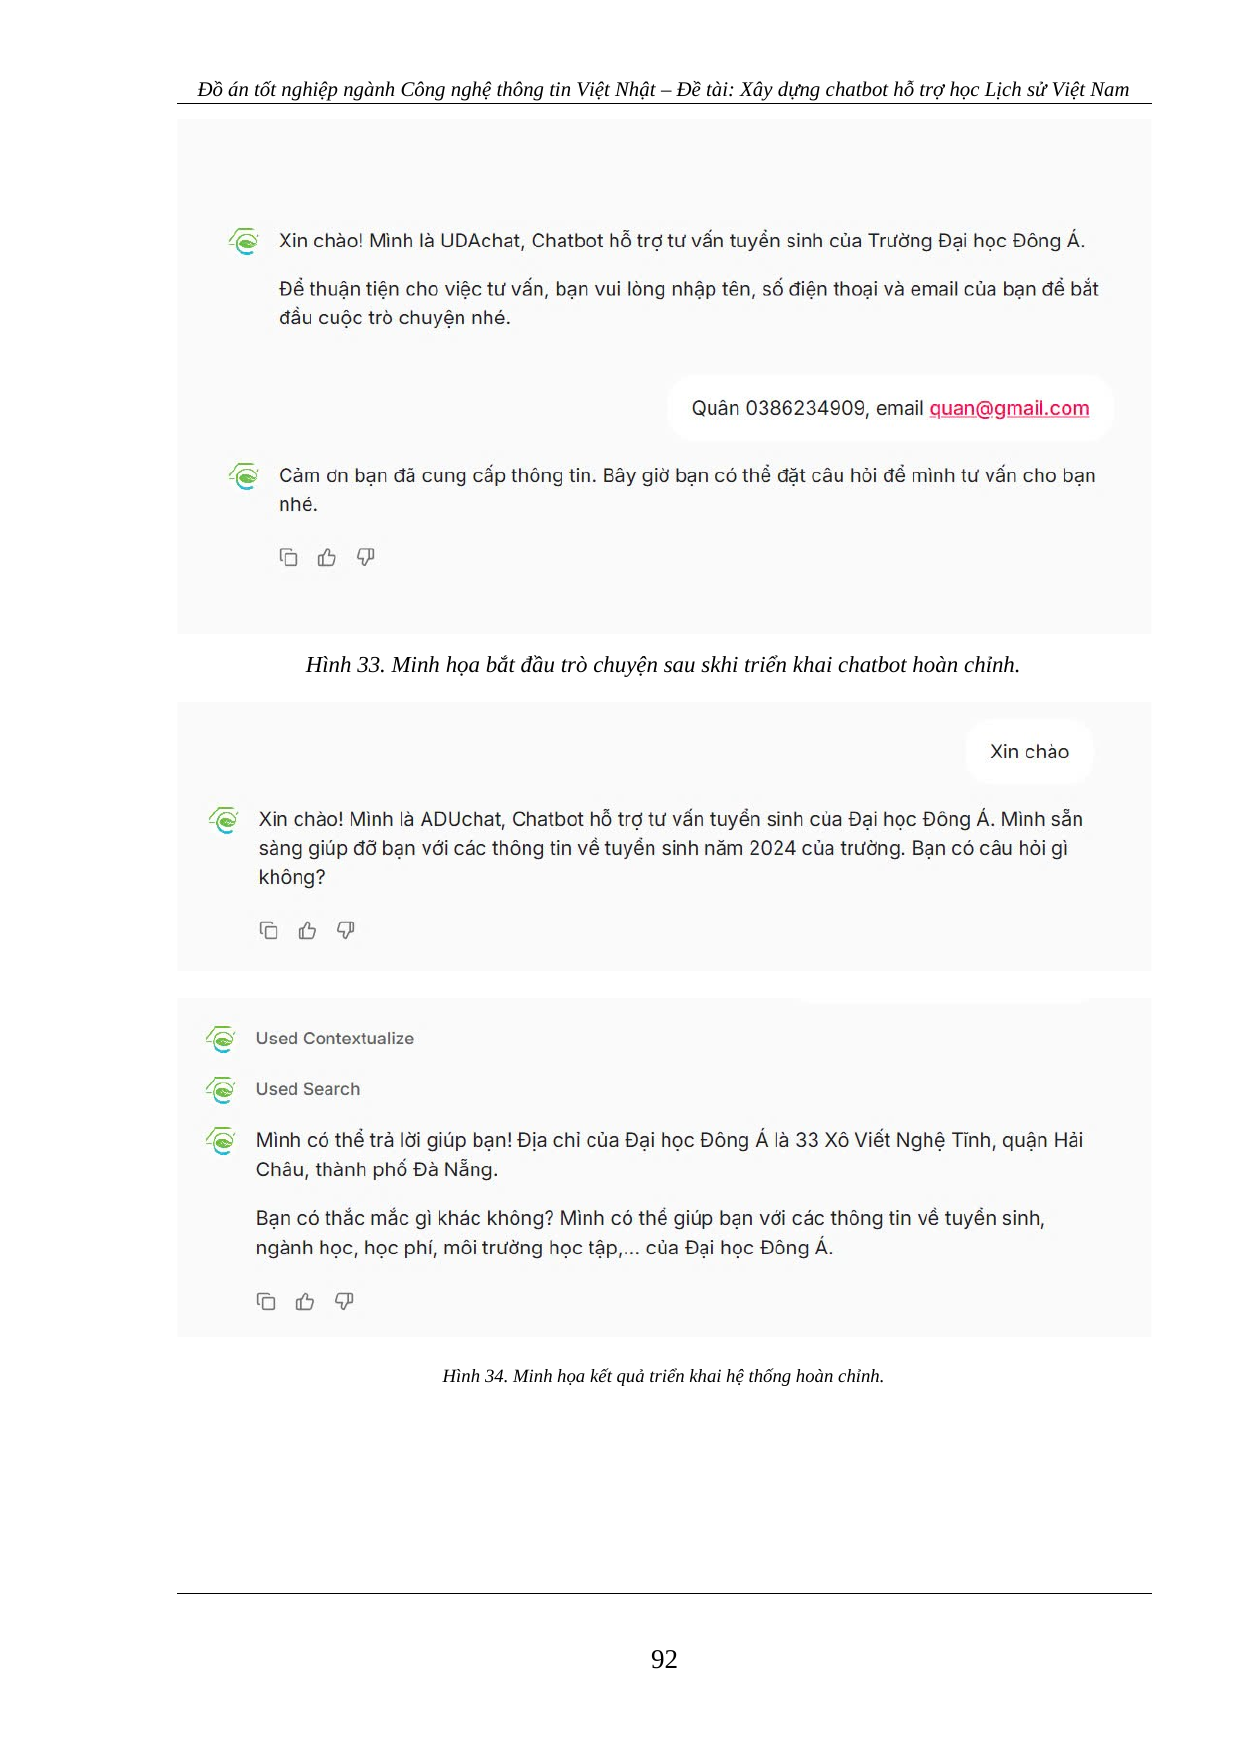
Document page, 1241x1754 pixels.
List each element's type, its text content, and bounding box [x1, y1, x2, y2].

picture [177, 998, 1152, 1337]
picture [177, 119, 1152, 634]
picture [177, 702, 1152, 971]
